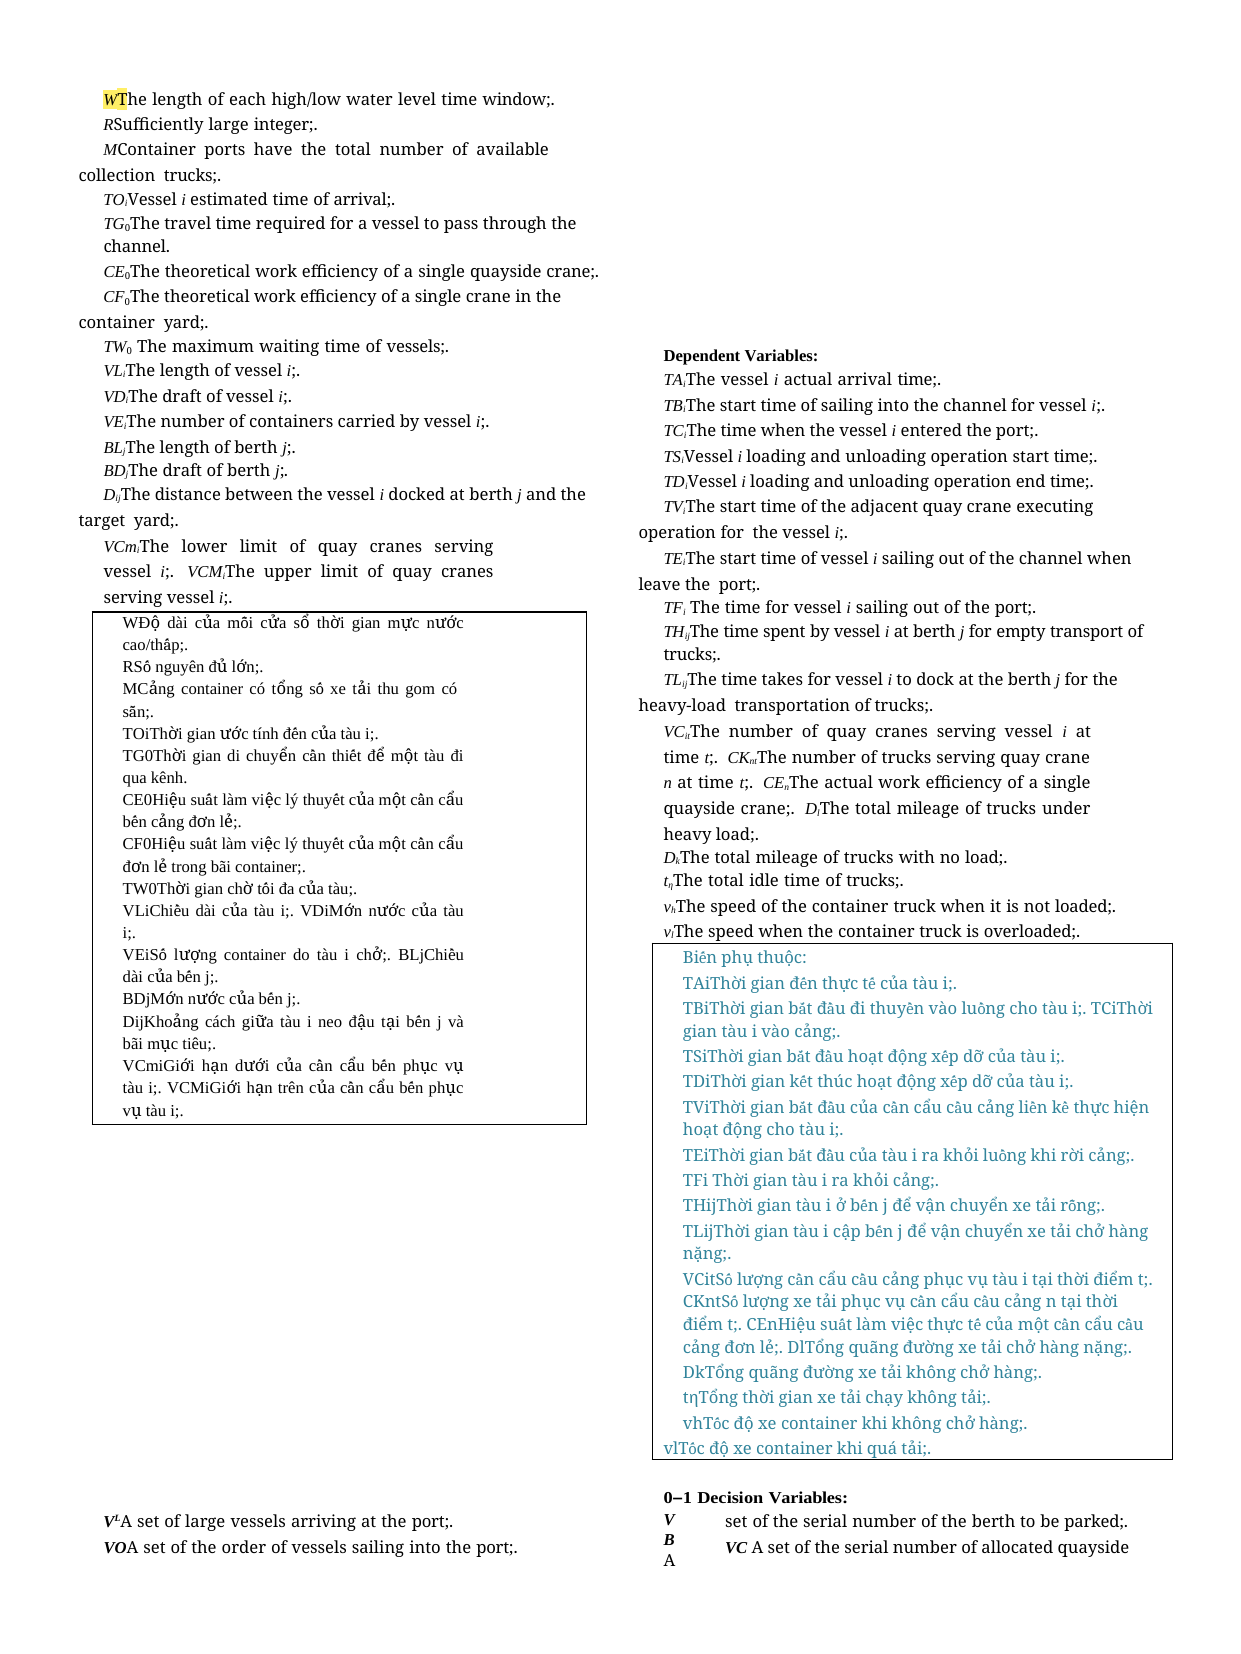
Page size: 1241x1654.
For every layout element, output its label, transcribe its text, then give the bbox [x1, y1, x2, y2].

text MContainer ports have the total number of available collection trucks;. [78, 138, 605, 187]
text TBiThe start time of sailing into the channel for vessel i;. TCiThe time when the vessel i entered the port;. [663, 393, 1124, 441]
text VCitThe number of quay cranes serving vessel i at time t;. CKntThe number of trucks serving quay crane n at time t;. CEnThe actual work efficiency of a single quayside crane;. DlThe total mileage of trucks under heavy load;. [663, 720, 1091, 845]
text TW0 The maximum waiting time of vessels;. [103, 337, 605, 356]
text VCmiThe lower limit of quay cranes serving vessel i;. VCMiThe upper limit of quay cranes serving vessel i;. [103, 534, 494, 608]
text TG0The travel time required for a vessel to pass through the channel. [103, 212, 605, 257]
table_header Biến phụ thuộc: TAiThời gian đến thực tế của tàu i;. TBiThời gian bắt đầu đi thuyền vào luồng cho tàu i;. TCiThời gian tàu i vào cảng;. TSiThời gian bắt đầu hoạt động xếp dỡ của tàu i;. TDiThời gian kết thúc hoạt động xếp dỡ của tàu i;. TViThời gian bắt đầu của cần cẩu cầu cảng liền kề thực hiện hoạt động cho tàu i;. TEiThời gian bắt đầu của tàu i ra khỏi luồng khi rời cảng;. TFi Thời gian tàu i ra khỏi cảng;. THijThời gian tàu i ở bến j để vận chuyển xe tải rỗng;. TLijThời gian tàu i cập bến j để vận chuyển xe tải chở hàng nặng;. VCitSố lượng cần cẩu cầu cảng phục vụ tàu i tại thời điểm t;. CKntSố lượng xe tải phục vụ cần cẩu cầu cảng n tại thời điểm t;. CEnHiệu suất làm việc thực tế của một cần cẩu cầu cảng đơn lẻ;. DlTổng quãng đường xe tải chở hàng nặng;. DkTổng quãng đường xe tải không chở hàng;. tηTổng thời gian xe tải chạy không tải;. vhTốc độ xe container khi không chở hàng;. vlTốc độ xe container khi quá tải;. [653, 944, 1172, 1459]
table_header WĐộ dài của mỗi cửa sổ thời gian mực nước cao/thấp;. RSố nguyên đủ lớn;. MCảng container có tổng số xe tải thu gom có ​​sẵn;. TOiThời gian ước tính đến của tàu i;. TG0Thời gian di chuyển cần thiết để một tàu đi qua kênh. CE0Hiệu suất làm việc lý thuyết của một cần cẩu bến cảng đơn lẻ;. CF0Hiệu suất làm việc lý thuyết của một cần cẩu đơn lẻ trong bãi container;. TW0Thời gian chờ tối đa của tàu;. VLiChiều dài của tàu i;. VDiMớn nước của tàu i;. VEiSố lượng container do tàu i chở;. BLjChiều dài của bến j;. BDjMớn nước của bến j;. DijKhoảng cách giữa tàu i neo đậu tại bến j và bãi mục tiêu;. VCmiGiới hạn dưới của cần cẩu bến phục vụ tàu i;. VCMiGiới hạn trên của cần cẩu bến phục vụ tàu i;. [93, 613, 586, 1123]
text WThe length of each high/low water level time window;. [103, 87, 605, 110]
text VLA set of large vessels arriving at the port;. [103, 1510, 605, 1533]
text VEiThe number of containers carried by vessel i;. BLjThe length of berth j;. [103, 410, 506, 458]
text TViThe start time of the adjacent quay crane executing operation for the vessel i;. [638, 495, 1166, 543]
text vhThe speed of the container truck when it is not loaded;. [663, 894, 1166, 917]
text THijThe time spent by vessel i at berth j for empty transport of trucks;. [663, 620, 1166, 665]
text TAiThe vessel i actual arrival time;. [663, 368, 1166, 391]
text TSiVessel i loading and unloading operation start time;. [663, 444, 1166, 467]
text TDiVessel i loading and unloading operation end time;. [663, 470, 1166, 492]
text Dependent Variables: [663, 346, 1055, 365]
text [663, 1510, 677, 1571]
text VLiThe length of vessel i;. VDiThe draft of vessel i;. [103, 358, 337, 407]
text tηThe total idle time of trucks;. [663, 869, 1166, 892]
text CF0The theoretical work efficiency of a single crane in the container yard;. [78, 285, 605, 334]
text CE0The theoretical work efficiency of a single quayside crane;. [103, 259, 605, 282]
text VC A set of the serial number of allocated quayside cranes for vessel operations;. [725, 1535, 1166, 1558]
text vlThe speed when the container truck is overloaded;. [663, 920, 1166, 942]
text DijThe distance between the vessel i docked at berth j and the target yard;. [78, 482, 605, 531]
text TOiVessel i estimated time of arrival;. [103, 190, 605, 209]
text TLijThe time takes for vessel i to dock at the berth j for the heavy-load transportation of trucks;. [638, 668, 1166, 717]
text DkThe total mileage of trucks with no load;. [663, 848, 1166, 867]
text VBA set of the serial number of the berth to be parked;. [725, 1510, 1166, 1533]
text TFi The time for vessel i sailing out of the port;. [663, 598, 1166, 617]
text RSufficiently large integer;. [103, 113, 605, 136]
subtitle 0–1 Decision Variables: [663, 1488, 1166, 1507]
text VOA set of the order of vessels sailing into the port;. [103, 1535, 605, 1558]
text BDjThe draft of berth j;. [103, 461, 605, 480]
text TEiThe start time of vessel i sailing out of the channel when leave the port;. [638, 546, 1166, 595]
